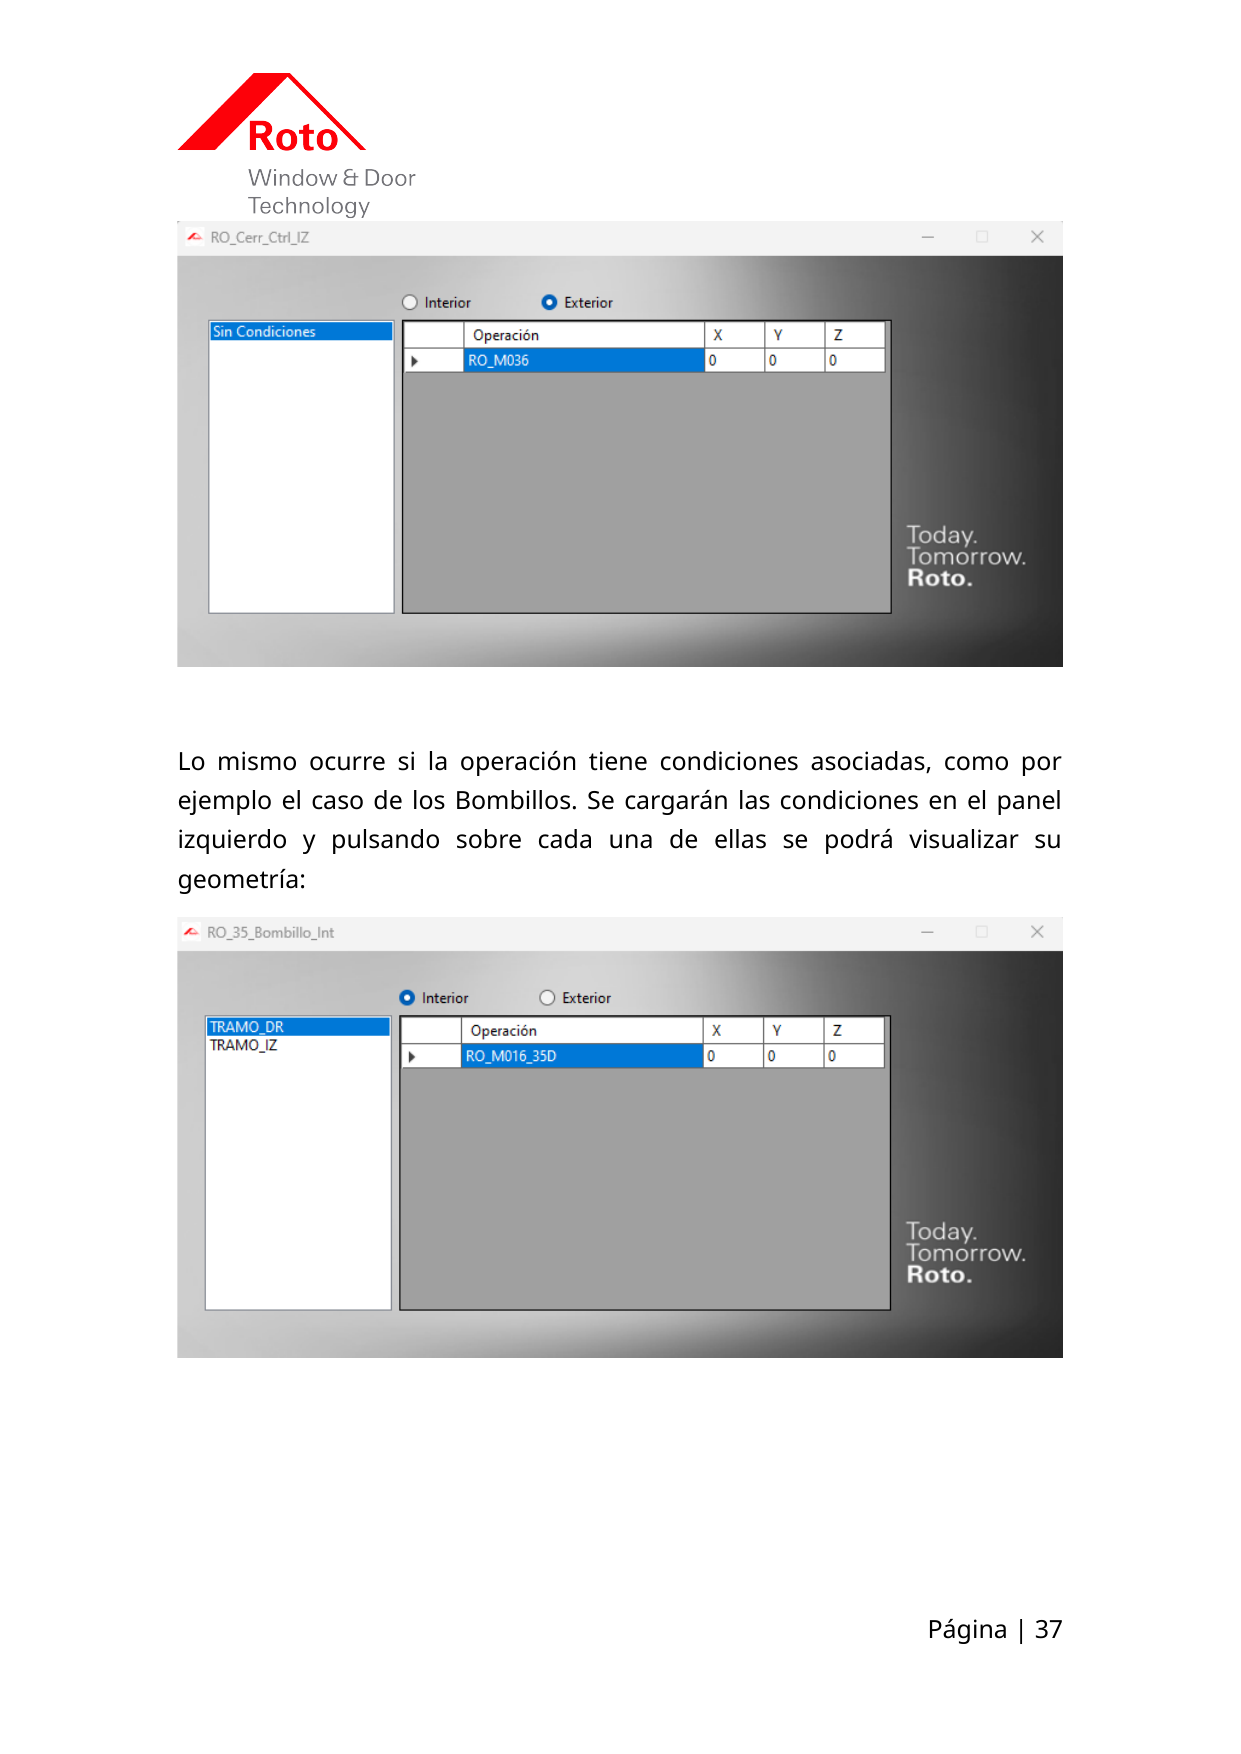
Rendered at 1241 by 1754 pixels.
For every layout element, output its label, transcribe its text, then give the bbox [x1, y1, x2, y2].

text Lo mismo ocurre si la operación tiene condiciones asociadas, como por ejemplo el caso de los Bombillos. Se cargarán las condiciones en el panel izquierdo y pulsando sobre cada una de ellas se podrá visualizar su geometría: [177, 744, 1063, 895]
picture [177, 917, 1063, 1358]
picture [177, 73, 1063, 667]
